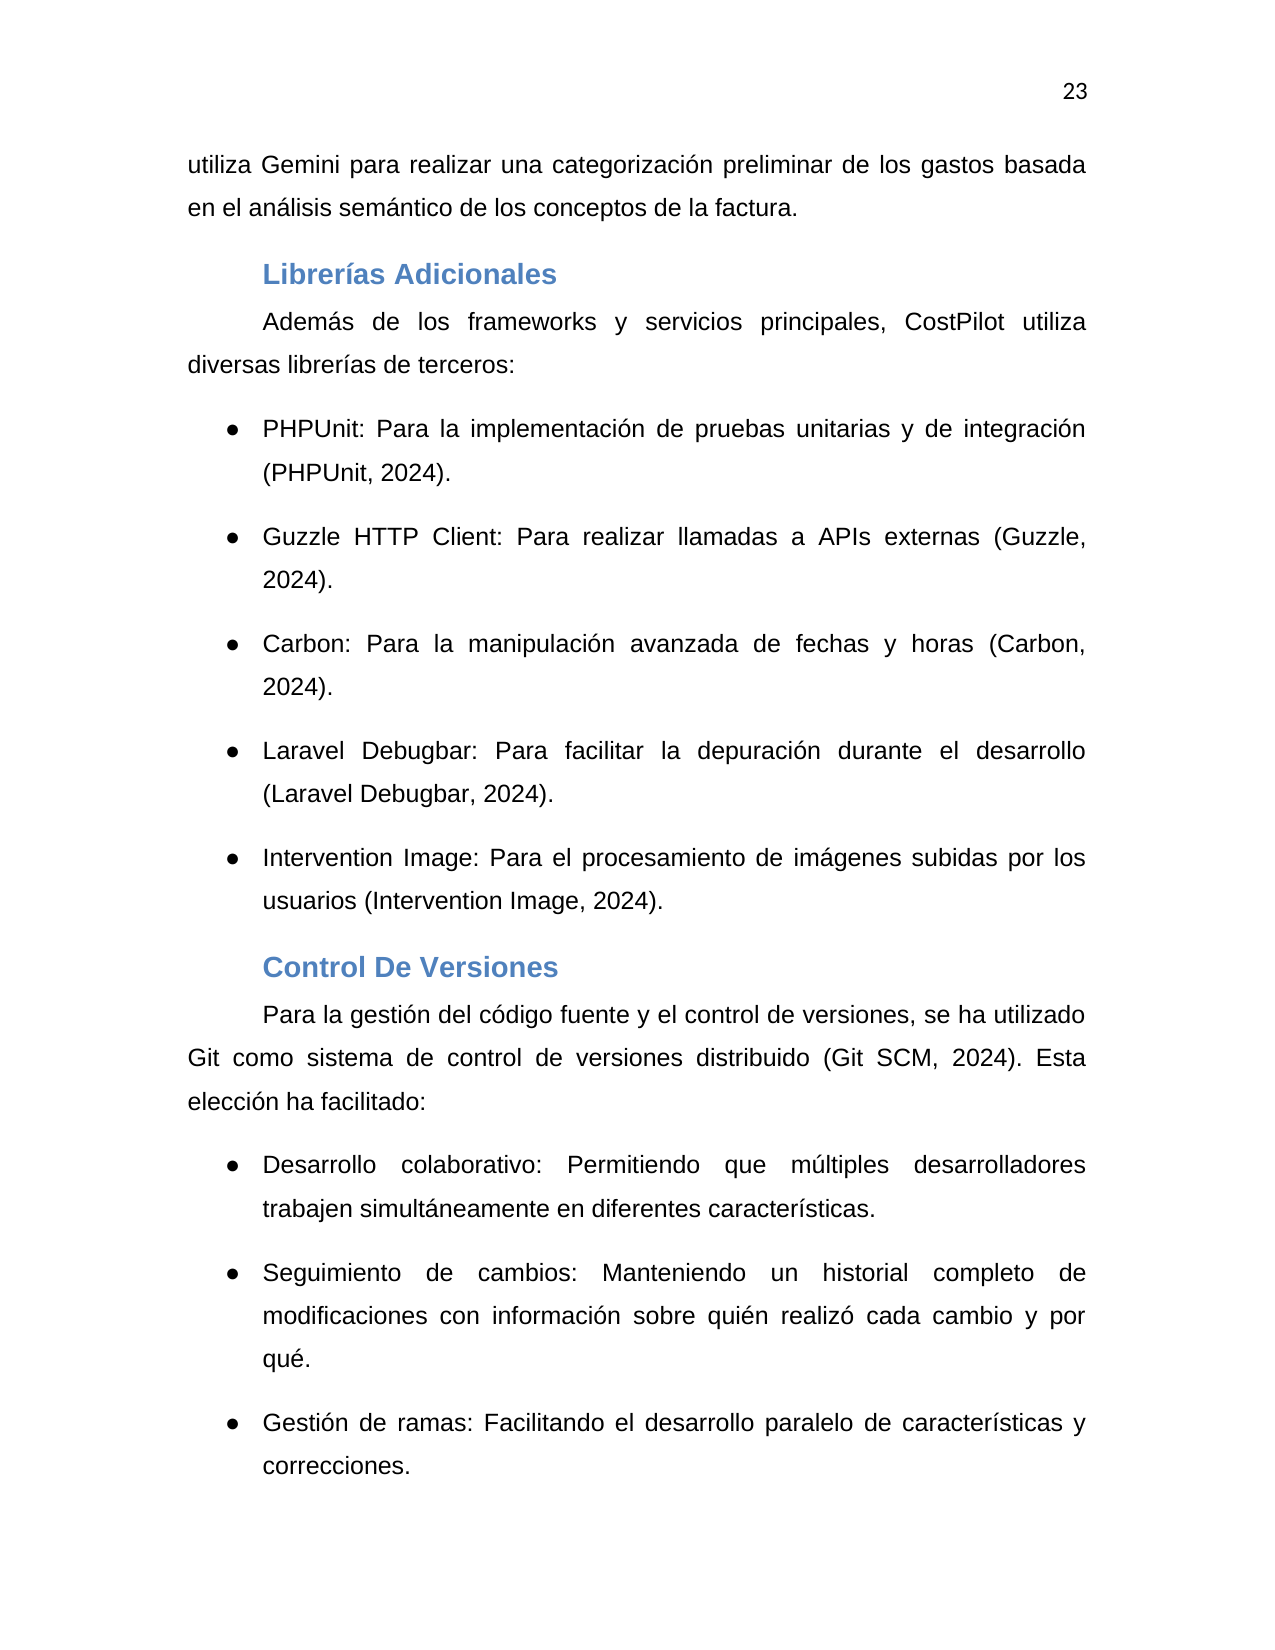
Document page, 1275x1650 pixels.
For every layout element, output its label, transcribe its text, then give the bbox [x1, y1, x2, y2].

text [187, 150, 1087, 222]
subtitle Librerías Adicionales [187, 257, 1087, 291]
list Guzzle HTTP Client: Para realizar llamadas a APIs externas (Guzzle, 2024). [225, 522, 1087, 593]
text Además de los frameworks y servicios principales, CostPilot utiliza diversas librerías de terceros: [187, 307, 1087, 379]
list Laravel Debugbar: Para facilitar la depuración durante el desarrollo (Laravel Debugbar, 2024). [225, 736, 1087, 808]
list Seguimiento de cambios: Manteniendo un historial completo de modificaciones con información sobre quién realizó cada cambio y por qué. [225, 1257, 1087, 1372]
list Gestión de ramas: Facilitando el desarrollo paralelo de características y correcciones. [225, 1408, 1087, 1479]
list PHPUnit: Para la implementación de pruebas unitarias y de integración (PHPUnit, 2024). [225, 414, 1087, 486]
list Intervention Image: Para el procesamiento de imágenes subidas por los usuarios (Intervention Image, 2024). [225, 843, 1087, 915]
subtitle Control De Versiones [187, 950, 1087, 983]
list Carbon: Para la manipulación avanzada de fechas y horas (Carbon, 2024). [225, 629, 1087, 701]
text Para la gestión del código fuente y el control de versiones, se ha utilizado Git como sistema de control de versiones distribuido (Git SCM, 2024). Esta elección ha facilitado: [187, 1000, 1087, 1115]
list Desarrollo colaborativo: Permitiendo que múltiples desarrolladores trabajen simultáneamente en diferentes características. [225, 1150, 1087, 1222]
